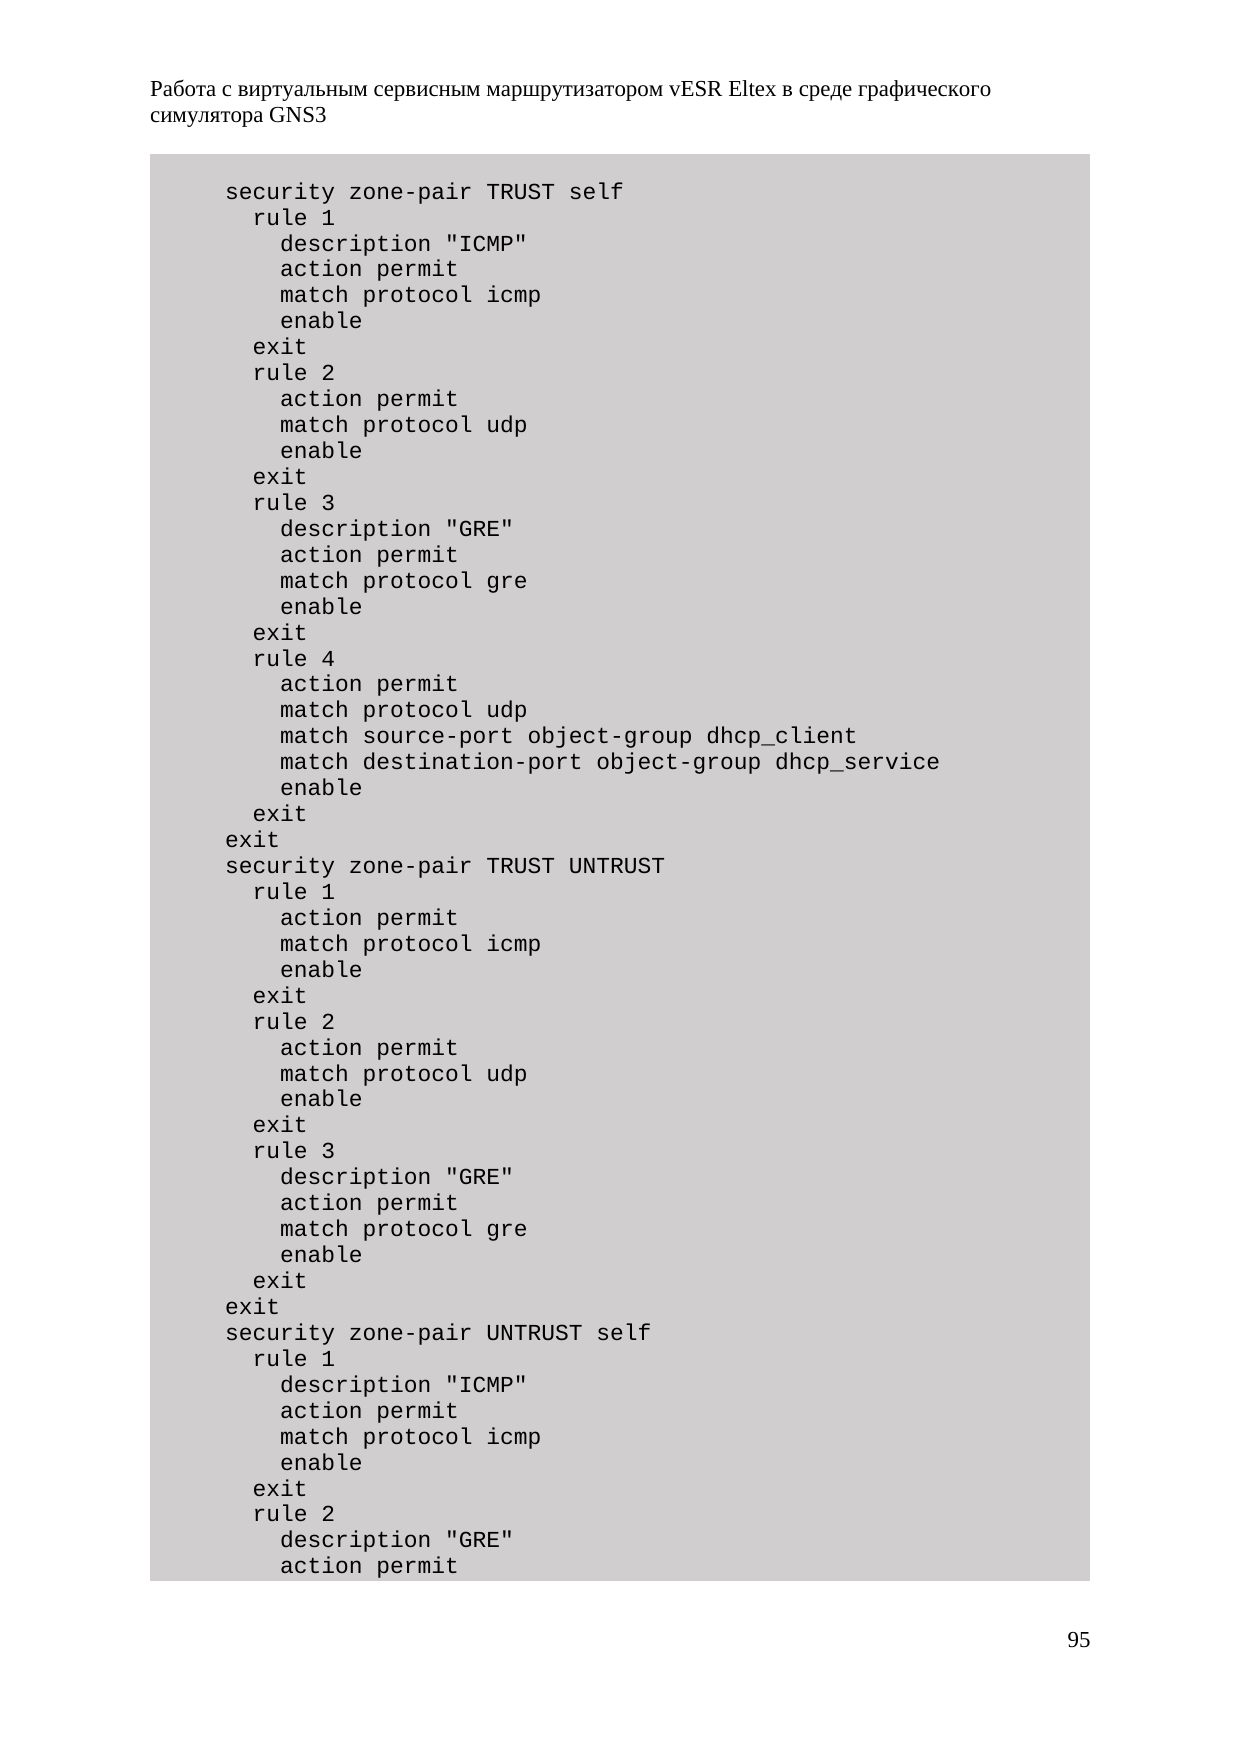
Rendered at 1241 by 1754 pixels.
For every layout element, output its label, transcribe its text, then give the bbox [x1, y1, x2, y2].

text match protocol icmp [150, 1425, 1090, 1451]
text rule 2 [150, 1010, 1090, 1036]
text match protocol gre [150, 569, 1090, 595]
text exit [150, 1477, 1090, 1503]
text rule 2 [150, 1503, 1090, 1529]
text rule 4 [150, 647, 1090, 673]
text enable [150, 777, 1090, 802]
text match protocol udp [150, 699, 1090, 725]
text exit [150, 465, 1090, 491]
text exit [150, 802, 1090, 828]
text match protocol icmp [150, 932, 1090, 958]
text match destination-port object-group dhcp_service [150, 751, 1090, 777]
text match protocol udp [150, 413, 1090, 439]
text action permit [150, 387, 1090, 413]
text security zone-pair TRUST UNTRUST [150, 854, 1090, 880]
text rule 1 [150, 1347, 1090, 1373]
text rule 1 [150, 880, 1090, 906]
text enable [150, 439, 1090, 465]
text action permit [150, 1399, 1090, 1425]
text rule 3 [150, 491, 1090, 517]
text exit [150, 1269, 1090, 1295]
text description "GRE" [150, 517, 1090, 543]
text enable [150, 1451, 1090, 1477]
text match protocol icmp [150, 284, 1090, 310]
text action permit [150, 1036, 1090, 1062]
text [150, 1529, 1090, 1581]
text security zone-pair UNTRUST self [150, 1321, 1090, 1347]
text match source-port object-group dhcp_client [150, 725, 1090, 751]
text description "ICMP" [150, 232, 1090, 258]
text exit [150, 336, 1090, 362]
text action permit [150, 1192, 1090, 1217]
text rule 2 [150, 362, 1090, 387]
text enable [150, 310, 1090, 336]
text rule 3 [150, 1140, 1090, 1166]
text action permit [150, 543, 1090, 569]
text action permit [150, 906, 1090, 932]
text exit [150, 621, 1090, 647]
text security zone-pair TRUST self [150, 180, 1090, 206]
text enable [150, 595, 1090, 621]
text action permit [150, 258, 1090, 284]
text enable [150, 958, 1090, 984]
text match protocol udp [150, 1062, 1090, 1088]
text action permit [150, 673, 1090, 699]
text enable [150, 1243, 1090, 1269]
text description "GRE" [150, 1166, 1090, 1192]
text exit [150, 1295, 1090, 1321]
text rule 1 [150, 206, 1090, 232]
text match protocol gre [150, 1217, 1090, 1243]
text exit [150, 984, 1090, 1010]
text exit [150, 1114, 1090, 1140]
text description "ICMP" [150, 1373, 1090, 1399]
text enable [150, 1088, 1090, 1114]
text exit [150, 828, 1090, 854]
